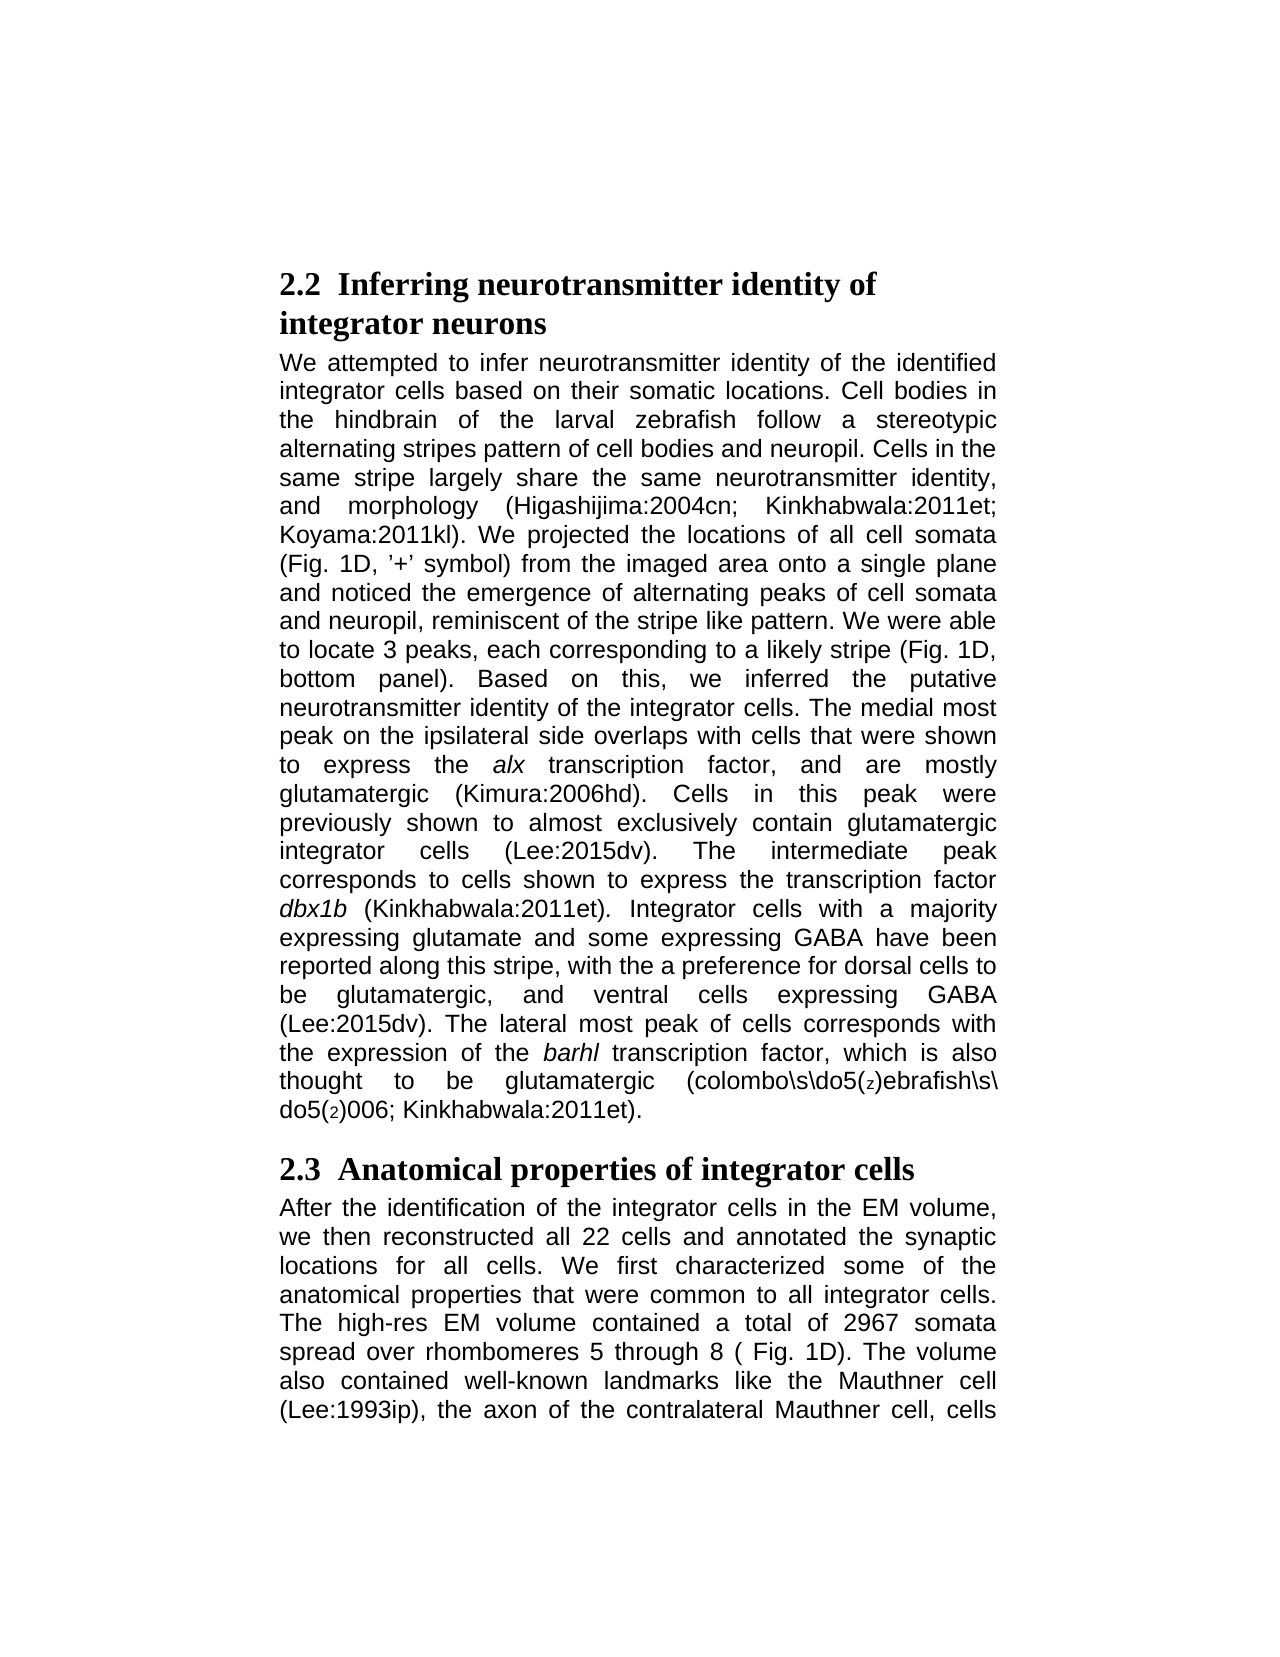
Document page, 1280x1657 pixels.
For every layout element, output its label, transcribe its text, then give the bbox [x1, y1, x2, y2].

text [279, 1193, 998, 1423]
subtitle 2.2 Inferring neurotransmitter identity of integrator neurons [279, 264, 998, 341]
text We attempted to infer neurotransmitter identity of the identified integrator cells based on their somatic locations. Cell bodies in the hindbrain of the larval zebrafish follow a stereotypic alternating stripes pattern of cell bodies and neuropil. Cells in the same stripe largely share the same neurotransmitter identity, and morphology (Higashijima:2004cn; Kinkhabwala:2011et; Koyama:2011kl). We projected the locations of all cell somata (Fig. 1D, ’+’ symbol) from the imaged area onto a single plane and noticed the emergence of alternating peaks of cell somata and neuropil, reminiscent of the stripe like pattern. We were able to locate 3 peaks, each corresponding to a likely stripe (Fig. 1D, bottom panel). Based on this, we inferred the putative neurotransmitter identity of the integrator cells. The medial most peak on the ipsilateral side overlaps with cells that were shown to express the alx transcription factor, and are mostly glutamatergic (Kimura:2006hd). Cells in this peak were previously shown to almost exclusively contain glutamatergic integrator cells (Lee:2015dv). The intermediate peak corresponds to cells shown to express the transcription factor dbx1b (Kinkhabwala:2011et). Integrator cells with a majority expressing glutamate and some expressing GABA have been reported along this stripe, with the a preference for dorsal cells to be glutamatergic, and ventral cells expressing GABA (Lee:2015dv). The lateral most peak of cells corresponds with the expression of the barhl transcription factor, which is also thought to be glutamatergic (colombo\s\do5(z)ebrafish\s\do5(2)006; Kinkhabwala:2011et). [279, 347, 998, 1124]
subtitle 2.3 Anatomical properties of integrator cells [279, 1149, 998, 1187]
